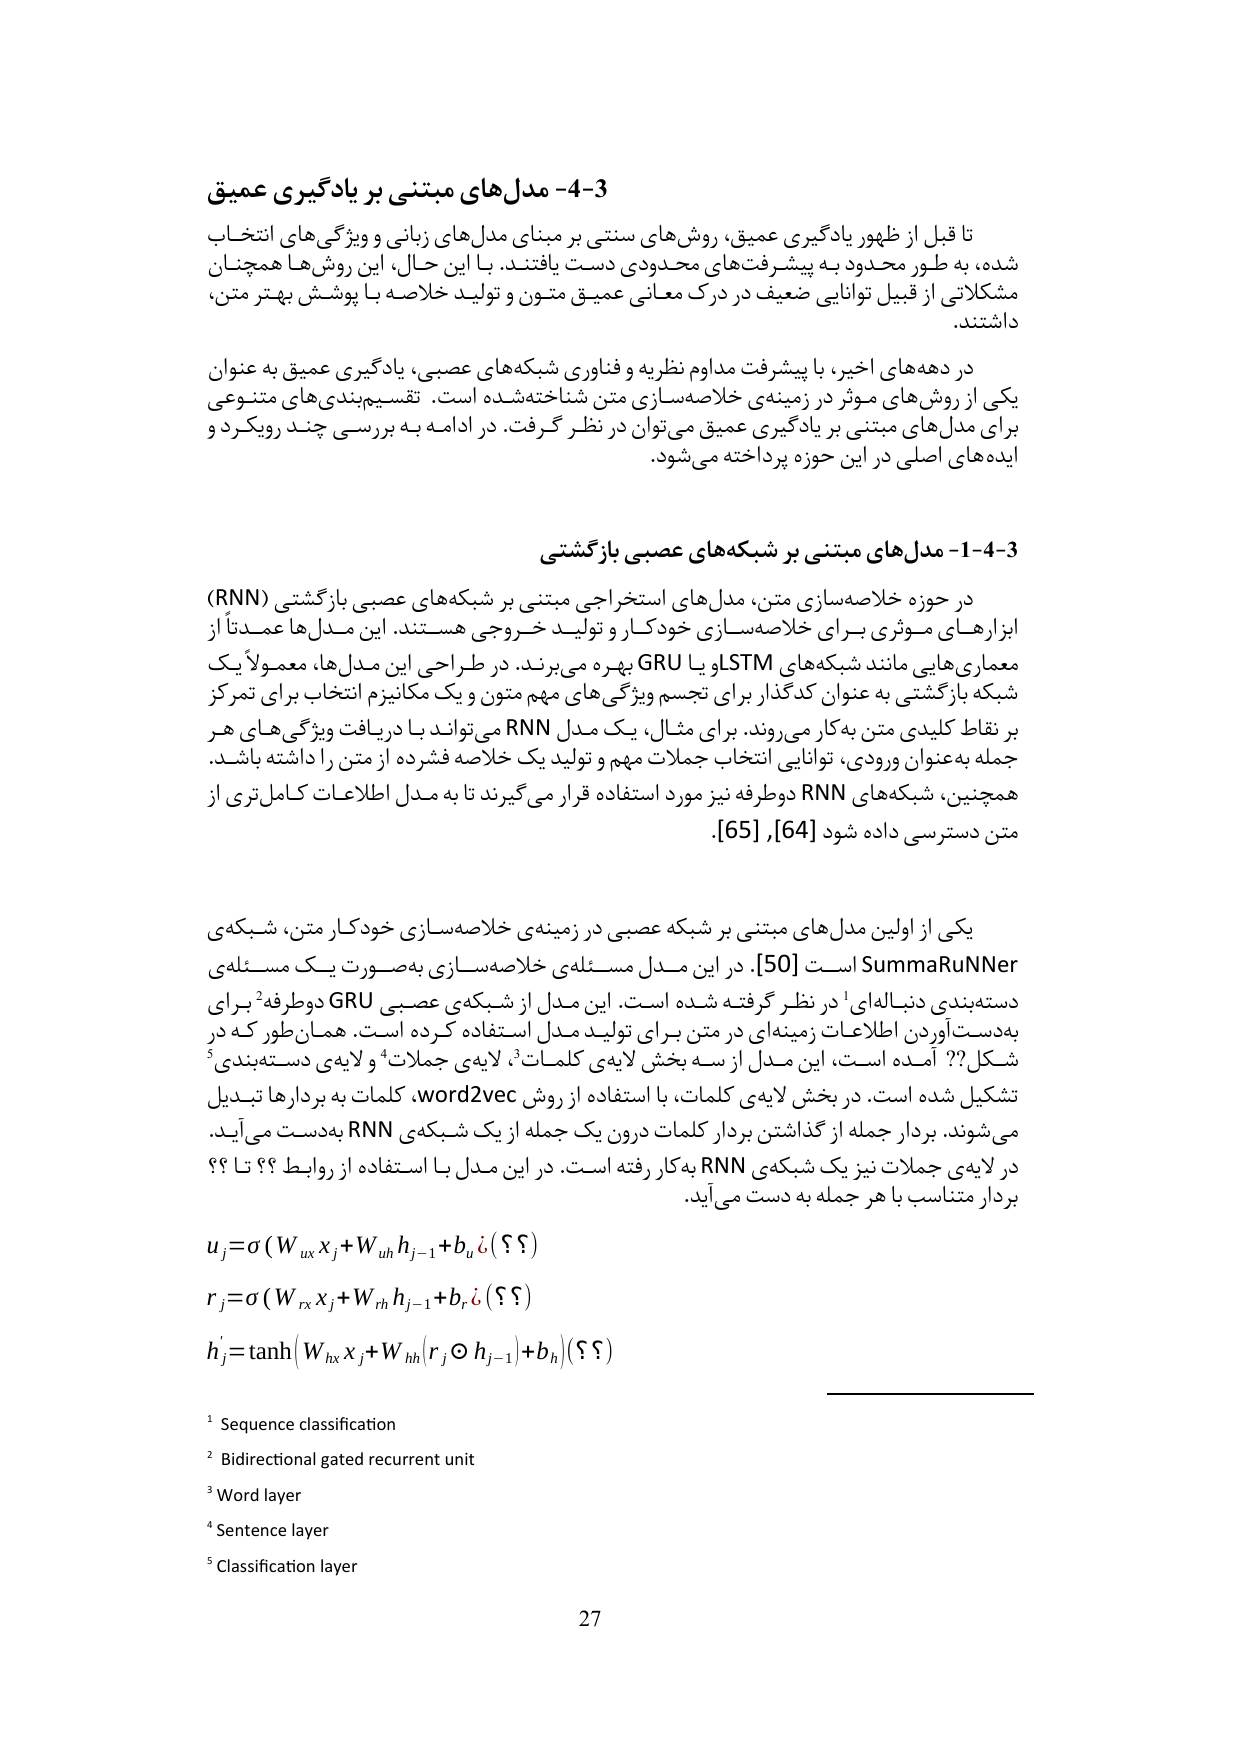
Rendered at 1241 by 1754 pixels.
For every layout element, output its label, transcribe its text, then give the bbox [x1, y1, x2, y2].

text در دهه‌های اخیر، با پیشرفت مداوم نظریه و فناوری شبکه‌های عصبی، یادگیری عمیق به عنوان یکی از روش‌های موثر در زمینه‌ی خلاصه‌سازی متن شناخته‌شده است. تقسیم‌بندی‌های متنوعی برای مدل‌های مبتنی بر یادگیری عمیق می‌توان در نظر گرفت. در ادامه به بررسی چند رویکرد و ایده‌های اصلی در این حوزه پرداخته می‌شود. [207, 357, 1018, 471]
text یکی از اولین مدل‌های مبتنی بر شبکه عصبی در زمینه‌ی خلاصه‌سازی خودکار متن، شبکه‌ی SummaRuNNer است [50]. در این مدل مسئله‌ی خلاصه‌سازی به‌صورت یک مسئله‌ی دسته‌بندی دنباله‌ای در نظر گرفته شده است. این مدل از شبکه‌ی عصبی GRU دوطرفه برای به‌دست‌آوردن اطلاعات زمینه‌ای در متن برای تولید مدل استفاده کرده است. همان‌طور که در شکل?? آمده است، این مدل از سه بخش لایه‌ی کلمات، لایه‌ی جملات و لایه‌ی دسته‌بندی تشکیل شده است. در بخش لایه‌ی کلمات، با استفاده از روش word2vec، کلمات به بردار‌ها تبدیل می‌شوند. بردار جمله از گذاشتن بردار کلمات درون یک جمله از یک شبکه‌ی RNN به‌دست می‌آید. در لایه‌ی جملات نیز یک شبکه‌ی RNN به‌کار رفته است. در این مدل با استفاده از روابط ؟؟ تا ؟؟ بردار متناسب با هر جمله به دست می‌آید. [207, 916, 1018, 1212]
subtitle 4-3- مدل‌های مبتنی بر یادگیری عمیق [207, 177, 1018, 208]
text تا قبل از ظهور یادگیری عمیق، روش‌های سنتی بر مبنای مدل‌های زبانی و ویژگی‌های انتخاب شده، به طور محدود به پیشرفت‌های محدودی دست یافتند. با این حال، این روش‌ها همچنان مشکلاتی از قبیل توانایی ضعیف در درک معانی عمیق متون و تولید خلاصه با پوشش بهتر متن، داشتند. [207, 223, 1018, 338]
text در حوزه خلاصه‌سازی متن، مدل‌های استخراجی مبتنی بر شبکه‌های عصبی بازگشتی (RNN) ابزارهای موثری برای خلاصه‌سازی خودکار و تولید خروجی هستند. این مدل‌ها عمدتاً از معماری‌هایی مانند شبکه‌های LSTMو یا GRU بهره می‌برند. در طراحی این مدل‌ها، معمولاً یک شبکه بازگشتی به عنوان کدگذار برای تجسم ویژگی‌های مهم متون و یک مکانیزم انتخاب برای تمرکز بر نقاط کلیدی متن به‌کار می‌روند. برای مثال، یک مدل RNN می‌تواند با دریافت ویژگی‌های هر جمله به‌عنوان ورودی، توانایی انتخاب جملات مهم و تولید یک خلاصه فشرده از متن را داشته باشد. همچنین، شبکه‌های RNN دوطرفه نیز مورد استفاده قرار می‌گیرند تا به مدل اطلاعات کامل‌تری از متن دسترسی داده شود [64], [65].Top of Form [207, 581, 1018, 847]
subtitle 1-4-3- مدل‌های مبتنی بر شبکه‌های عصبی بازگشتی [207, 540, 1018, 567]
